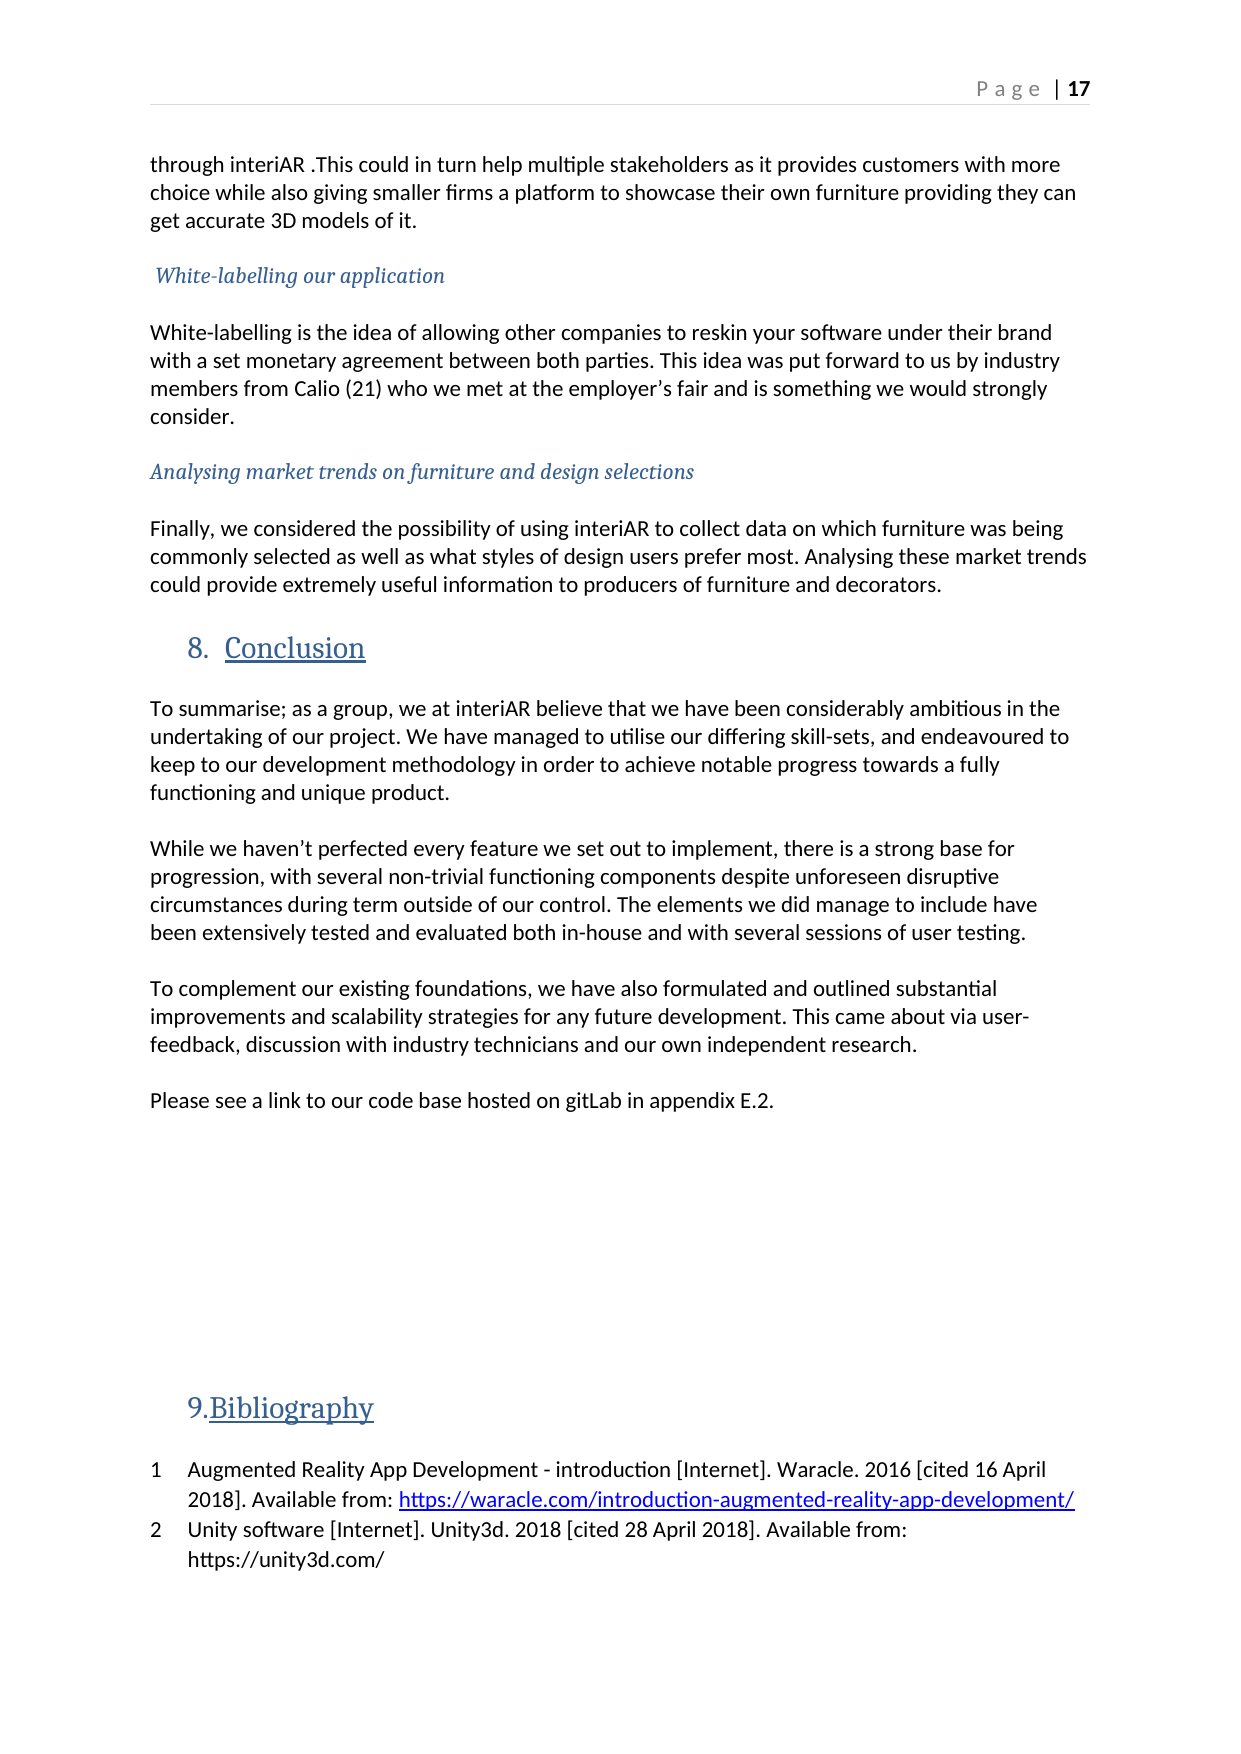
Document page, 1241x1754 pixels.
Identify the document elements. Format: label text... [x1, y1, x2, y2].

text To complement our existing foundations, we have also formulated and outlined substantial improvements and scalability strategies for any future development. This came about via user-feedback, discussion with industry technicians and our own independent research. [150, 974, 1090, 1058]
text White-labelling is the idea of allowing other companies to reskin your software under their brand with a set monetary agreement between both parties. This idea was put forward to us by industry members from Calio (21) who we met at the employer’s fair and is something we would strongly consider. [150, 318, 1090, 430]
text Analysing market trends on furniture and design selections [150, 459, 1090, 485]
text To summarise; as a group, we at interiAR believe that we have been considerably ambitious in the undertaking of our project. We have managed to utilise our differing skill-sets, and endeavoured to keep to our development methodology in order to achieve notable progress towards a fully functioning and unique product. [150, 694, 1090, 806]
text While we haven’t perfected every feature we set out to implement, there is a strong base for progression, with several non-trivial functioning components despite unforeseen disruptive circumstances during term outside of our control. The elements we did manage to include have been extensively tested and evaluated both in-house and with several sessions of user testing. [150, 834, 1090, 946]
list Augmented Reality App Development - introduction [Internet]. Waracle. 2016 [cited 16 April 2018]. Available from: https://waracle.com/introduction-augmented-reality-app-development/ [150, 1455, 1090, 1513]
text White-labelling our application [150, 263, 1090, 289]
subtitle Bibliography [187, 1391, 1090, 1427]
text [150, 150, 1090, 234]
subtitle Conclusion [187, 630, 1090, 666]
text Please see a link to our code base hosted on gitLab in appendix E.2. [150, 1086, 1090, 1114]
text Finally, we considered the possibility of using interiAR to collect data on which furniture was being commonly selected as well as what styles of design users prefer most. Analysing these market trends could provide extremely useful information to producers of furniture and decorators. [150, 514, 1090, 598]
list Unity software [Internet]. Unity3d. 2018 [cited 28 April 2018]. Available from: https://unity3d.com/ [150, 1515, 1090, 1573]
